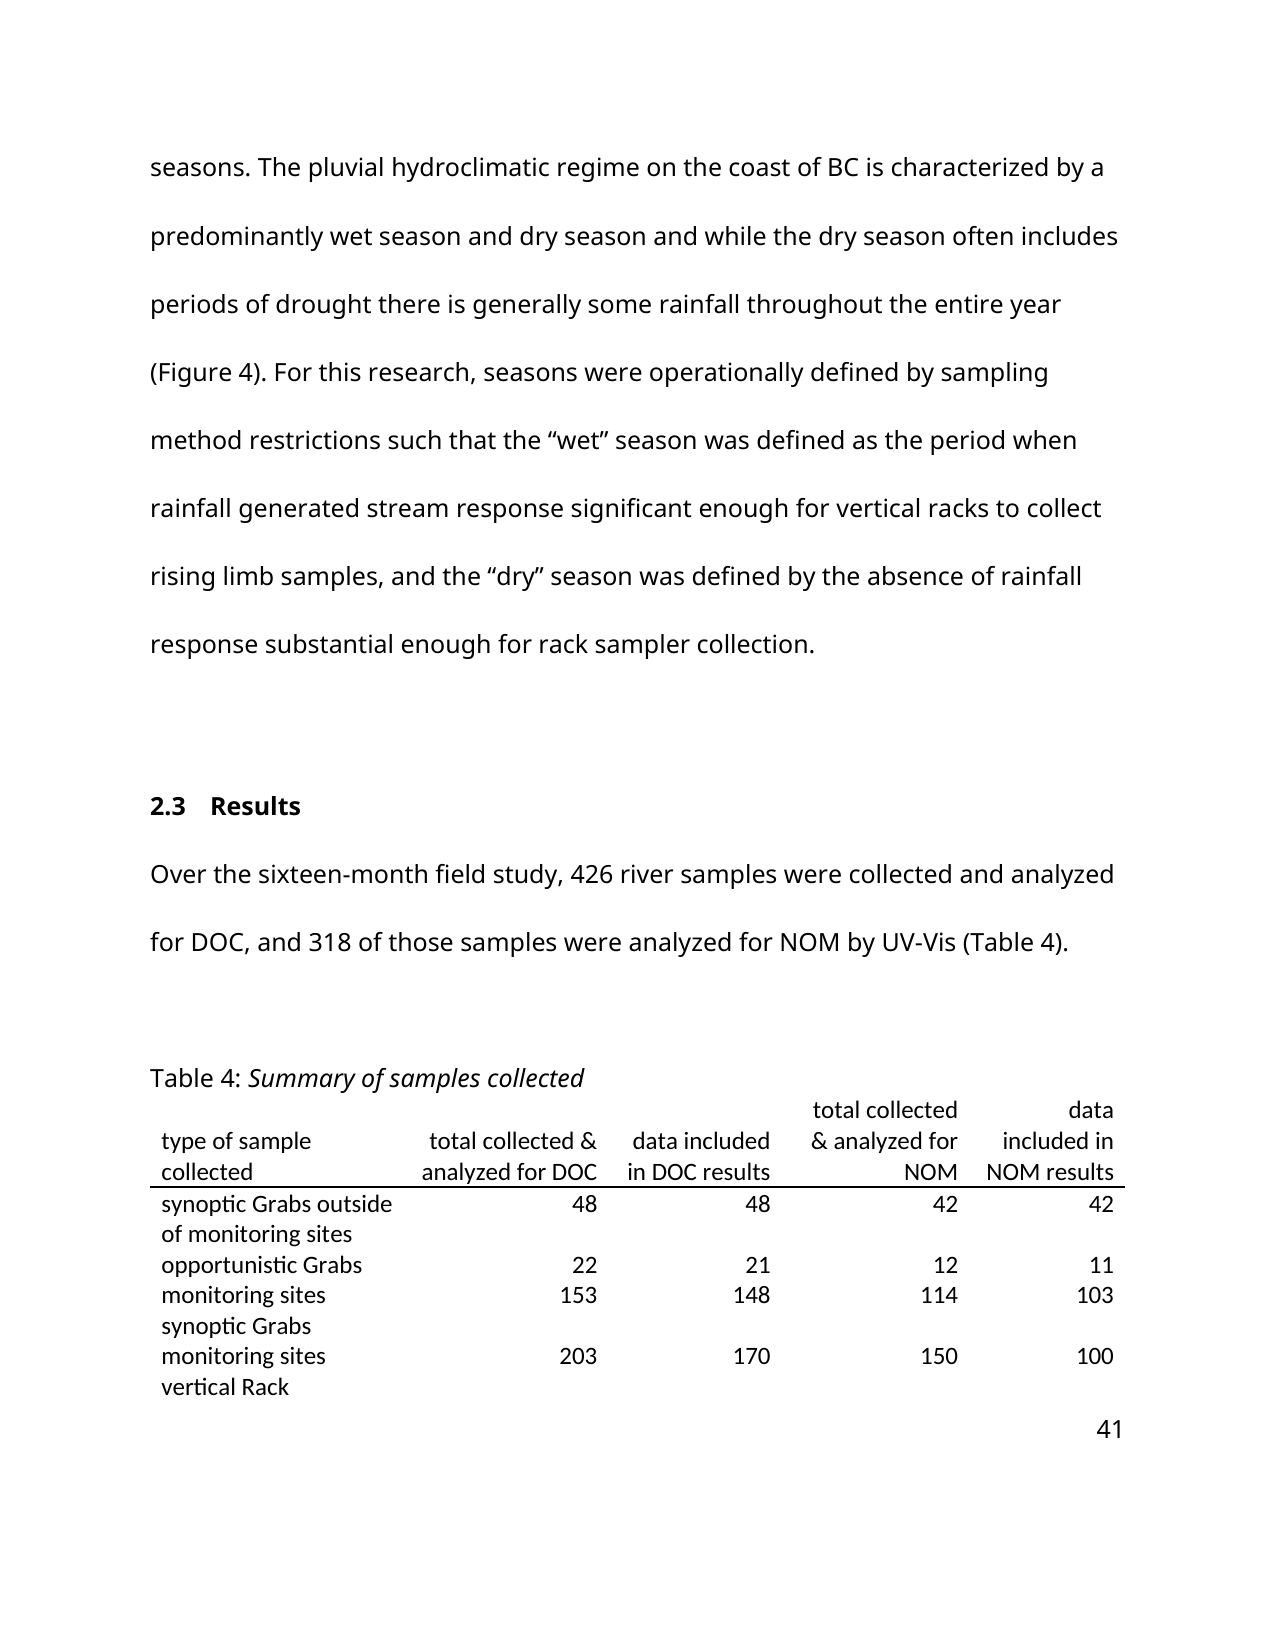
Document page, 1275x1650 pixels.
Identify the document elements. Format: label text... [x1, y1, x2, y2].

table_cell 203 [406, 1340, 608, 1401]
text Table 4: Summary of samples collected [150, 1061, 1125, 1095]
table_cell monitoring sites vertical Rack [150, 1340, 406, 1401]
table_cell 103 [969, 1279, 1125, 1340]
table_cell 148 [608, 1279, 782, 1340]
table_cell 150 [782, 1340, 969, 1401]
table_cell 100 [969, 1340, 1125, 1401]
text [150, 150, 1125, 661]
table_header data included in NOM results [969, 1095, 1125, 1186]
table_cell 11 [969, 1249, 1125, 1279]
table_cell 42 [782, 1188, 969, 1249]
text Over the sixteen-month field study, 426 river samples were collected and analyzed for DOC, and 318 of those samples were analyzed for NOM by UV-Vis (Table 4). [150, 856, 1125, 958]
table_cell synoptic Grabs outside of monitoring sites [150, 1188, 406, 1249]
table_cell 22 [406, 1249, 608, 1279]
table_cell 153 [406, 1279, 608, 1340]
table_header data included in DOC results [608, 1095, 782, 1186]
table_cell 21 [608, 1249, 782, 1279]
table_cell 48 [406, 1188, 608, 1249]
table_cell 170 [608, 1340, 782, 1401]
table_header total collected & analyzed for DOC [406, 1095, 608, 1186]
table_cell 42 [969, 1188, 1125, 1249]
table_cell 114 [782, 1279, 969, 1340]
table_header total collected & analyzed for NOM [782, 1095, 969, 1186]
table_header type of sample collected [150, 1095, 406, 1186]
table_cell 48 [608, 1188, 782, 1249]
subtitle Results [150, 788, 1125, 822]
table_cell monitoring sites synoptic Grabs [150, 1279, 406, 1340]
table_cell 12 [782, 1249, 969, 1279]
table_cell opportunistic Grabs [150, 1249, 406, 1279]
